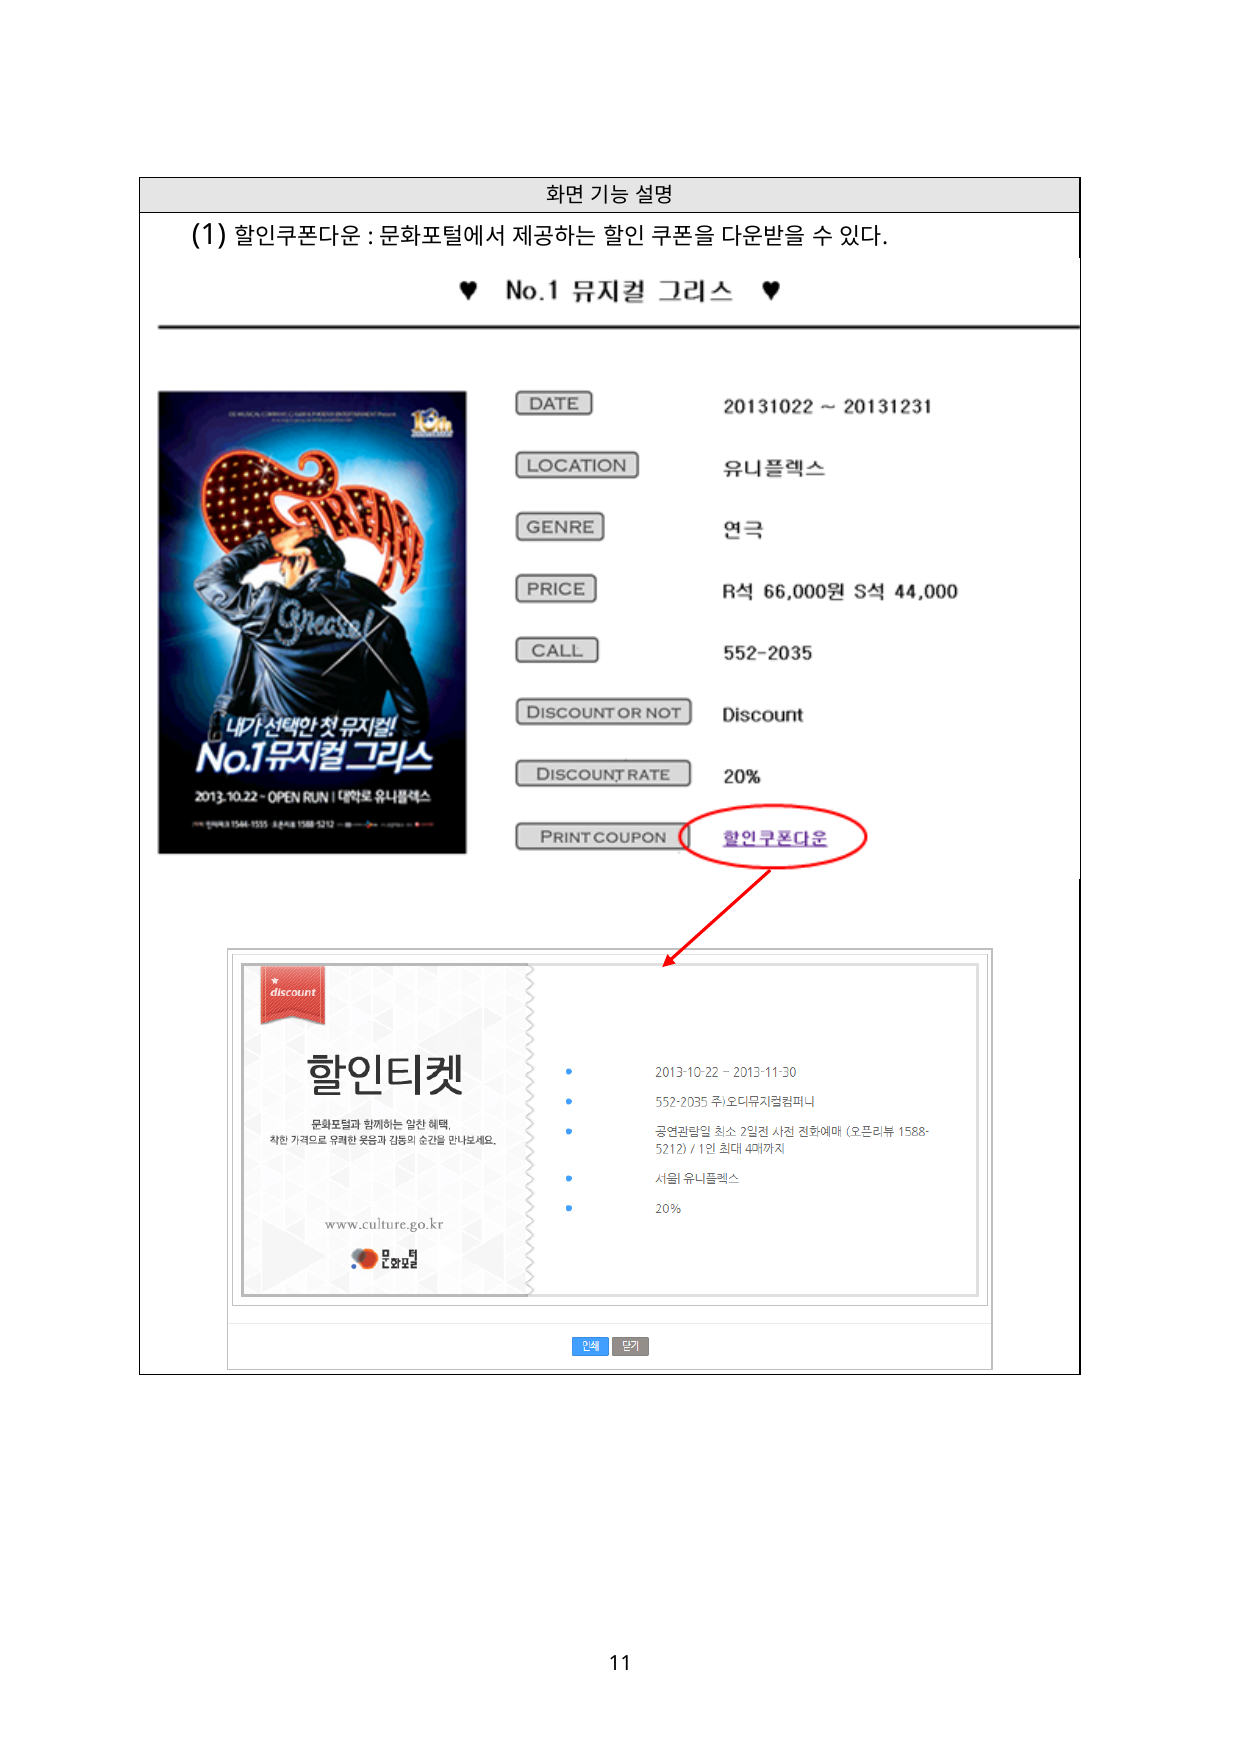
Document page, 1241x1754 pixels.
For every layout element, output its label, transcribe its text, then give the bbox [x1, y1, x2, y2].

picture [150, 258, 1080, 879]
picture [228, 950, 991, 1369]
table_cell 할인쿠폰다운 : 문화포털에서 제공하는 할인 쿠폰을 다운받을 수 있다. [140, 213, 1079, 1374]
table_header 화면 기능 설명 [140, 178, 1079, 212]
